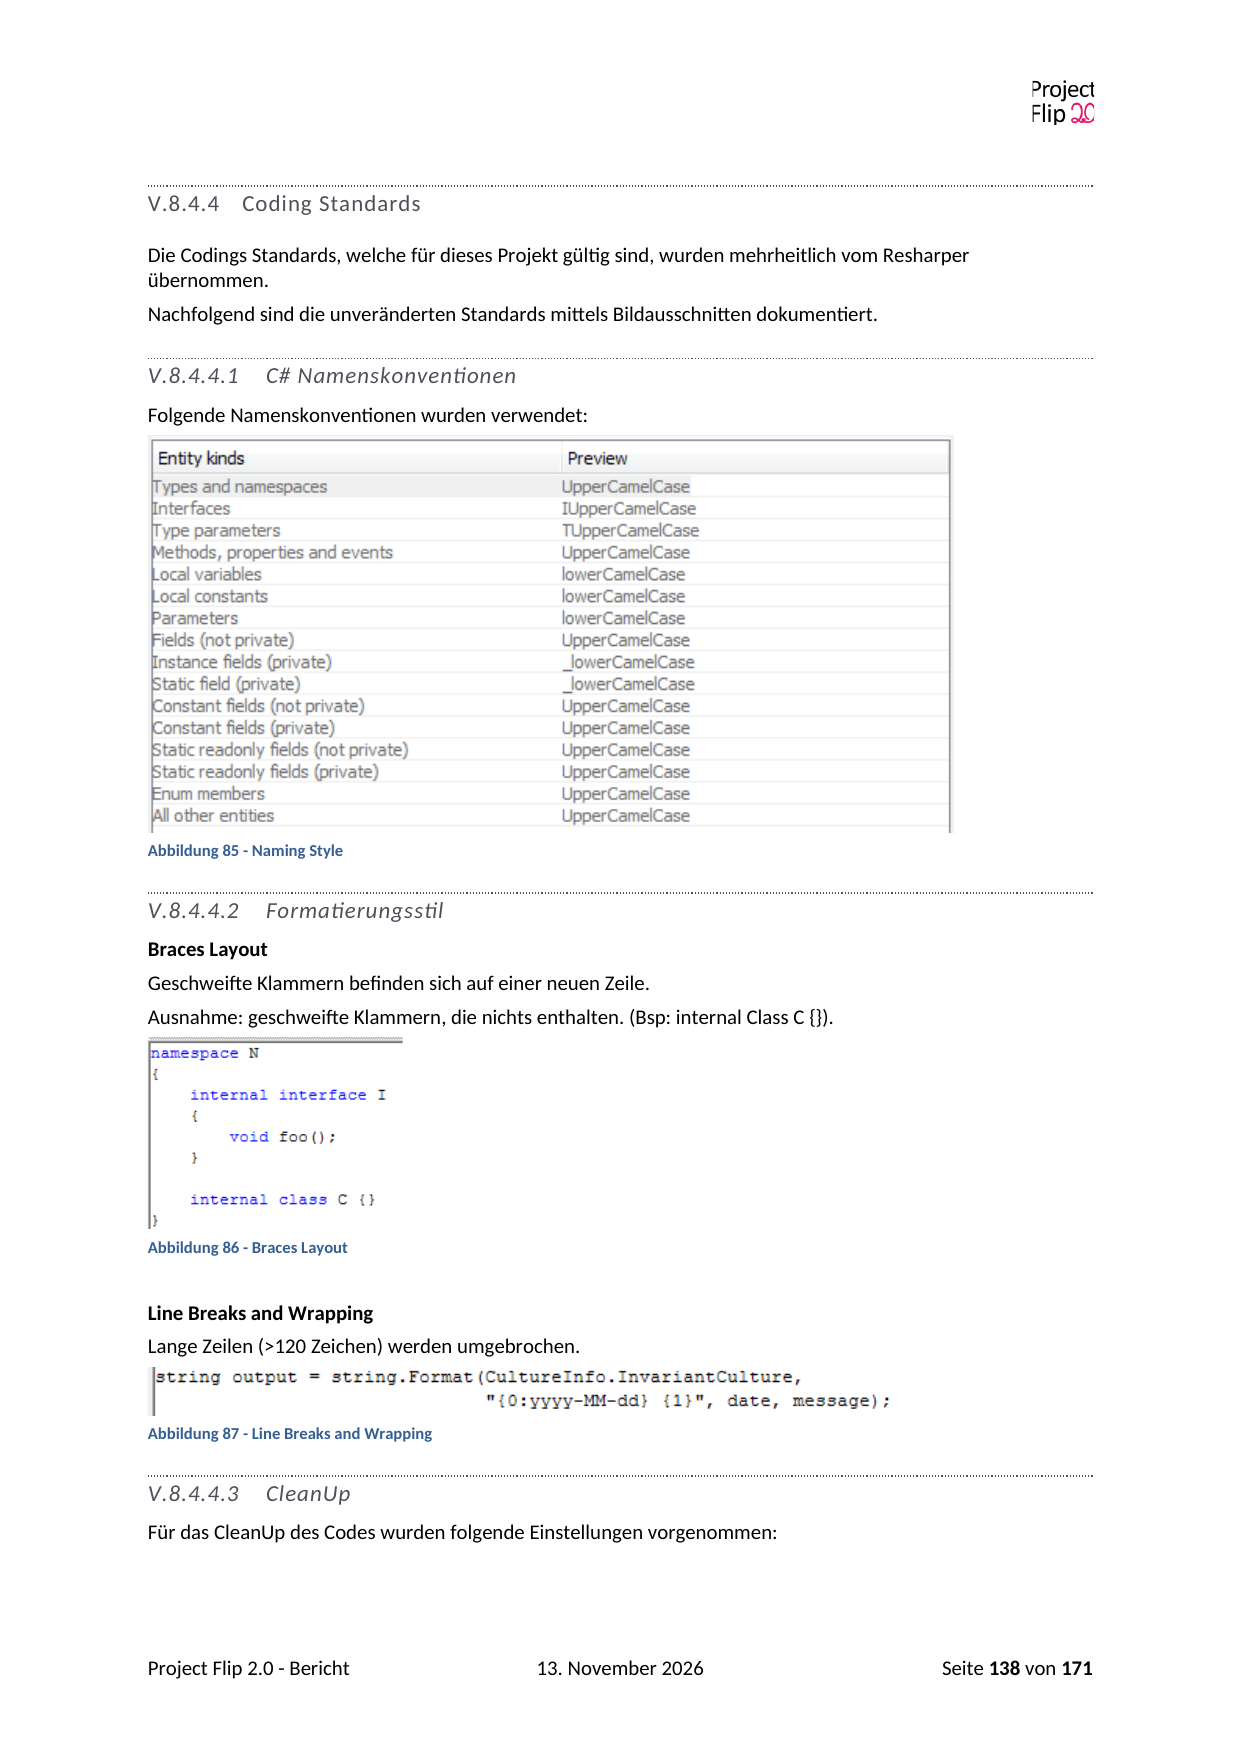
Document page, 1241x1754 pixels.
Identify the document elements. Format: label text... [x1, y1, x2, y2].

text Abbildung 86 - Braces Layout [148, 1237, 1093, 1258]
text Lange Zeilen (>120 Zeichen) werden umgebrochen. [148, 1333, 1093, 1359]
picture [147, 1367, 898, 1416]
text Braces Layout [148, 936, 1093, 962]
picture [147, 1037, 403, 1229]
subtitle CleanUp [148, 1475, 1093, 1507]
text Nachfolgend sind die unveränderten Standards mittels Bildausschnitten dokumentiert. [148, 301, 1093, 326]
text Line Breaks and Wrapping [148, 1300, 1093, 1325]
text Ausnahme: geschweifte Klammern, die nichts enthalten. (Bsp: internal Class C {}). [148, 1004, 1093, 1029]
picture [1081, 79, 1097, 124]
text Abbildung 87 - Line Breaks and Wrapping [148, 1424, 1093, 1444]
text Die Codings Standards, welche für dieses Projekt gültig sind, wurden mehrheitlich vom Resharper übernommen. [148, 242, 1093, 293]
subtitle Formatierungsstil [148, 892, 1093, 924]
text Folgende Namenskonventionen wurden verwendet: [148, 402, 1093, 427]
subtitle Coding Standards [148, 185, 1093, 217]
subtitle C# Namenskonventionen [148, 358, 1093, 389]
picture [147, 435, 954, 833]
text Für das CleanUp des Codes wurden folgende Einstellungen vorgenommen: [148, 1519, 1093, 1545]
text Geschweifte Klammern befinden sich auf einer neuen Zeile. [148, 970, 1093, 996]
